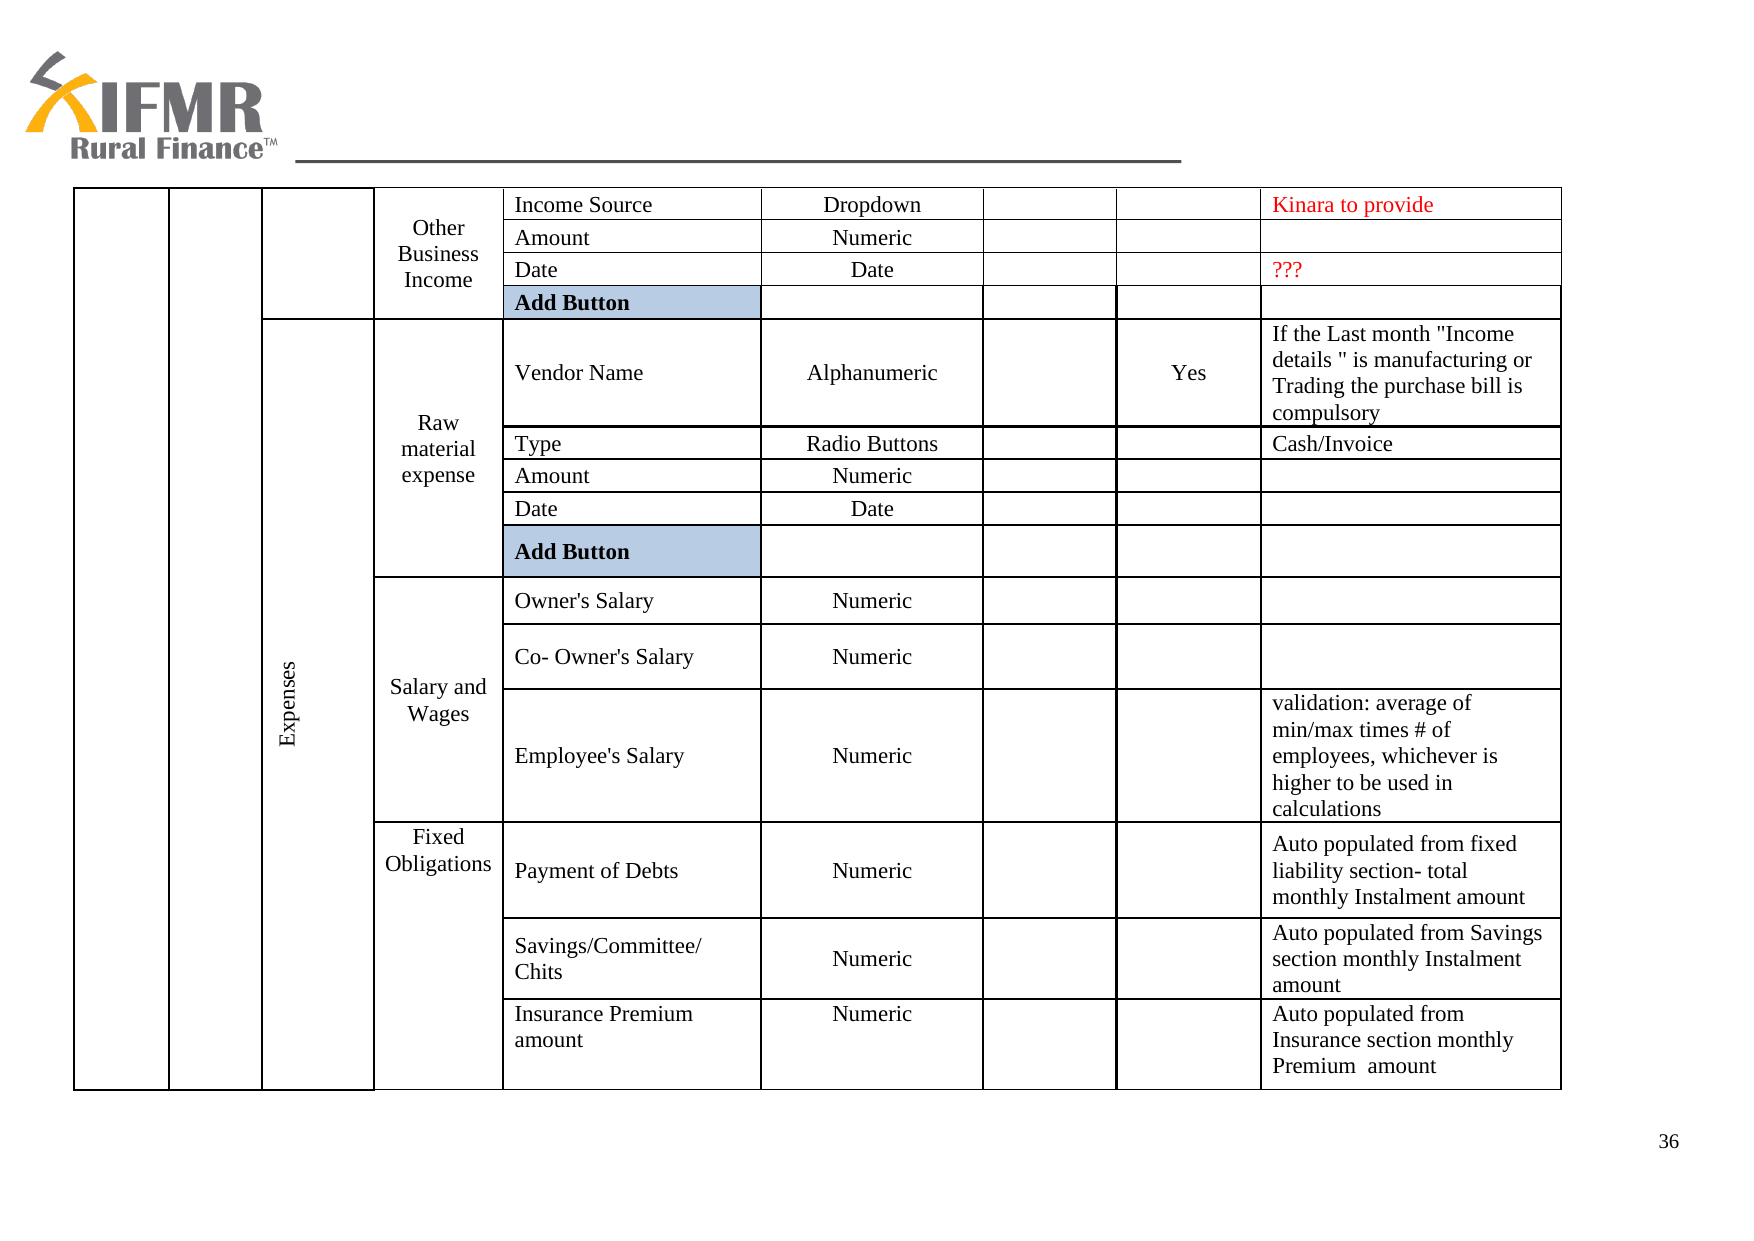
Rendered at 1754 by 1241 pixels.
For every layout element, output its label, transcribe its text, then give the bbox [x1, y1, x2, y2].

table_cell Date [762, 493, 982, 524]
table_cell Numeric [762, 220, 983, 252]
table_cell [1118, 625, 1260, 687]
table_cell [1118, 690, 1260, 821]
table_cell Income Source [504, 188, 761, 219]
table_cell Kinara to provide [1261, 188, 1561, 219]
table_cell [1118, 493, 1260, 524]
table_cell [984, 690, 1115, 821]
table_cell Expenses [263, 320, 373, 1089]
table_cell Auto populated from fixed liability section- total monthly Instalment amount [1262, 823, 1560, 917]
table_cell Amount [504, 460, 760, 491]
table_cell Vendor Name [504, 320, 760, 425]
table_cell [1118, 428, 1260, 458]
table_cell Add Button [504, 286, 760, 318]
table_cell [1262, 286, 1560, 318]
table_cell Raw material expense [375, 320, 502, 576]
table_cell [984, 460, 1115, 491]
table_cell [1118, 919, 1260, 998]
table_cell Numeric [762, 690, 982, 821]
table_cell Salary and Wages [375, 578, 502, 821]
table_cell Auto populated from Savings section monthly Instalment amount [1262, 919, 1560, 998]
table_cell Numeric [762, 625, 982, 687]
table_cell [1262, 460, 1560, 491]
table_cell Type [504, 428, 760, 458]
table_cell [1118, 1000, 1260, 1089]
table_cell Date [504, 493, 760, 524]
table_cell [984, 1000, 1115, 1089]
table_cell [984, 220, 1116, 252]
table_cell Fixed Obligations [375, 823, 502, 1089]
table_cell [1118, 526, 1260, 576]
table_cell [1118, 578, 1260, 623]
table_cell Payment of Debts [504, 823, 760, 917]
table_cell Co- Owner's Salary [504, 625, 760, 687]
picture [18, 45, 284, 166]
table_cell Owner's Salary [504, 578, 760, 623]
table_cell [984, 526, 1115, 576]
table_cell Numeric [762, 919, 982, 998]
table_cell Alphanumeric [762, 320, 982, 425]
table_cell Cash/Invoice [1262, 428, 1560, 458]
table_cell [1118, 460, 1260, 491]
table_cell Savings/Committee/Chits [504, 919, 760, 998]
table_cell Radio Buttons [762, 428, 982, 458]
table_cell [984, 493, 1115, 524]
table_cell [762, 286, 982, 318]
table_cell [984, 428, 1115, 458]
table_cell [984, 286, 1115, 318]
table_cell Numeric [762, 460, 982, 491]
table_cell [984, 919, 1115, 998]
table_cell [984, 625, 1115, 687]
table_cell ??? [1261, 253, 1561, 285]
table_cell Numeric [762, 578, 982, 623]
table_cell [984, 320, 1115, 425]
table_cell [984, 253, 1116, 285]
table_cell [1262, 493, 1560, 524]
table_cell Numeric [762, 1000, 982, 1089]
table_cell Auto populated from Insurance section monthly Premium amount [1262, 1000, 1560, 1089]
table_cell [984, 823, 1115, 917]
table_cell [984, 188, 1116, 219]
table_cell [1117, 188, 1260, 219]
table_cell Date [762, 253, 983, 285]
table_cell [1117, 220, 1260, 252]
table_cell Dropdown [762, 188, 983, 219]
table_cell [1117, 253, 1260, 285]
table_cell [984, 578, 1115, 623]
table_cell [1118, 823, 1260, 917]
table_cell Employee's Salary [504, 690, 760, 821]
table_cell Yes [1118, 320, 1260, 425]
table_cell Numeric [762, 823, 982, 917]
table_cell [1118, 286, 1260, 318]
table_cell [762, 526, 982, 576]
table_cell If the Last month "Income details " is manufacturing or Trading the purchase bill is compulsory [1262, 320, 1560, 425]
table_cell Insurance Premium amount [504, 1000, 760, 1089]
table_cell Add Button [504, 526, 760, 576]
table_cell Other Business Income [375, 188, 503, 318]
table_cell [1262, 526, 1560, 576]
table_cell validation: average of min/max times # of employees, whichever is higher to be used in calculations [1262, 690, 1560, 821]
table_cell Date [504, 253, 761, 285]
table_cell Amount [504, 220, 761, 252]
table_cell [1262, 578, 1560, 623]
table_cell [1262, 625, 1560, 687]
table_cell [1261, 220, 1561, 252]
